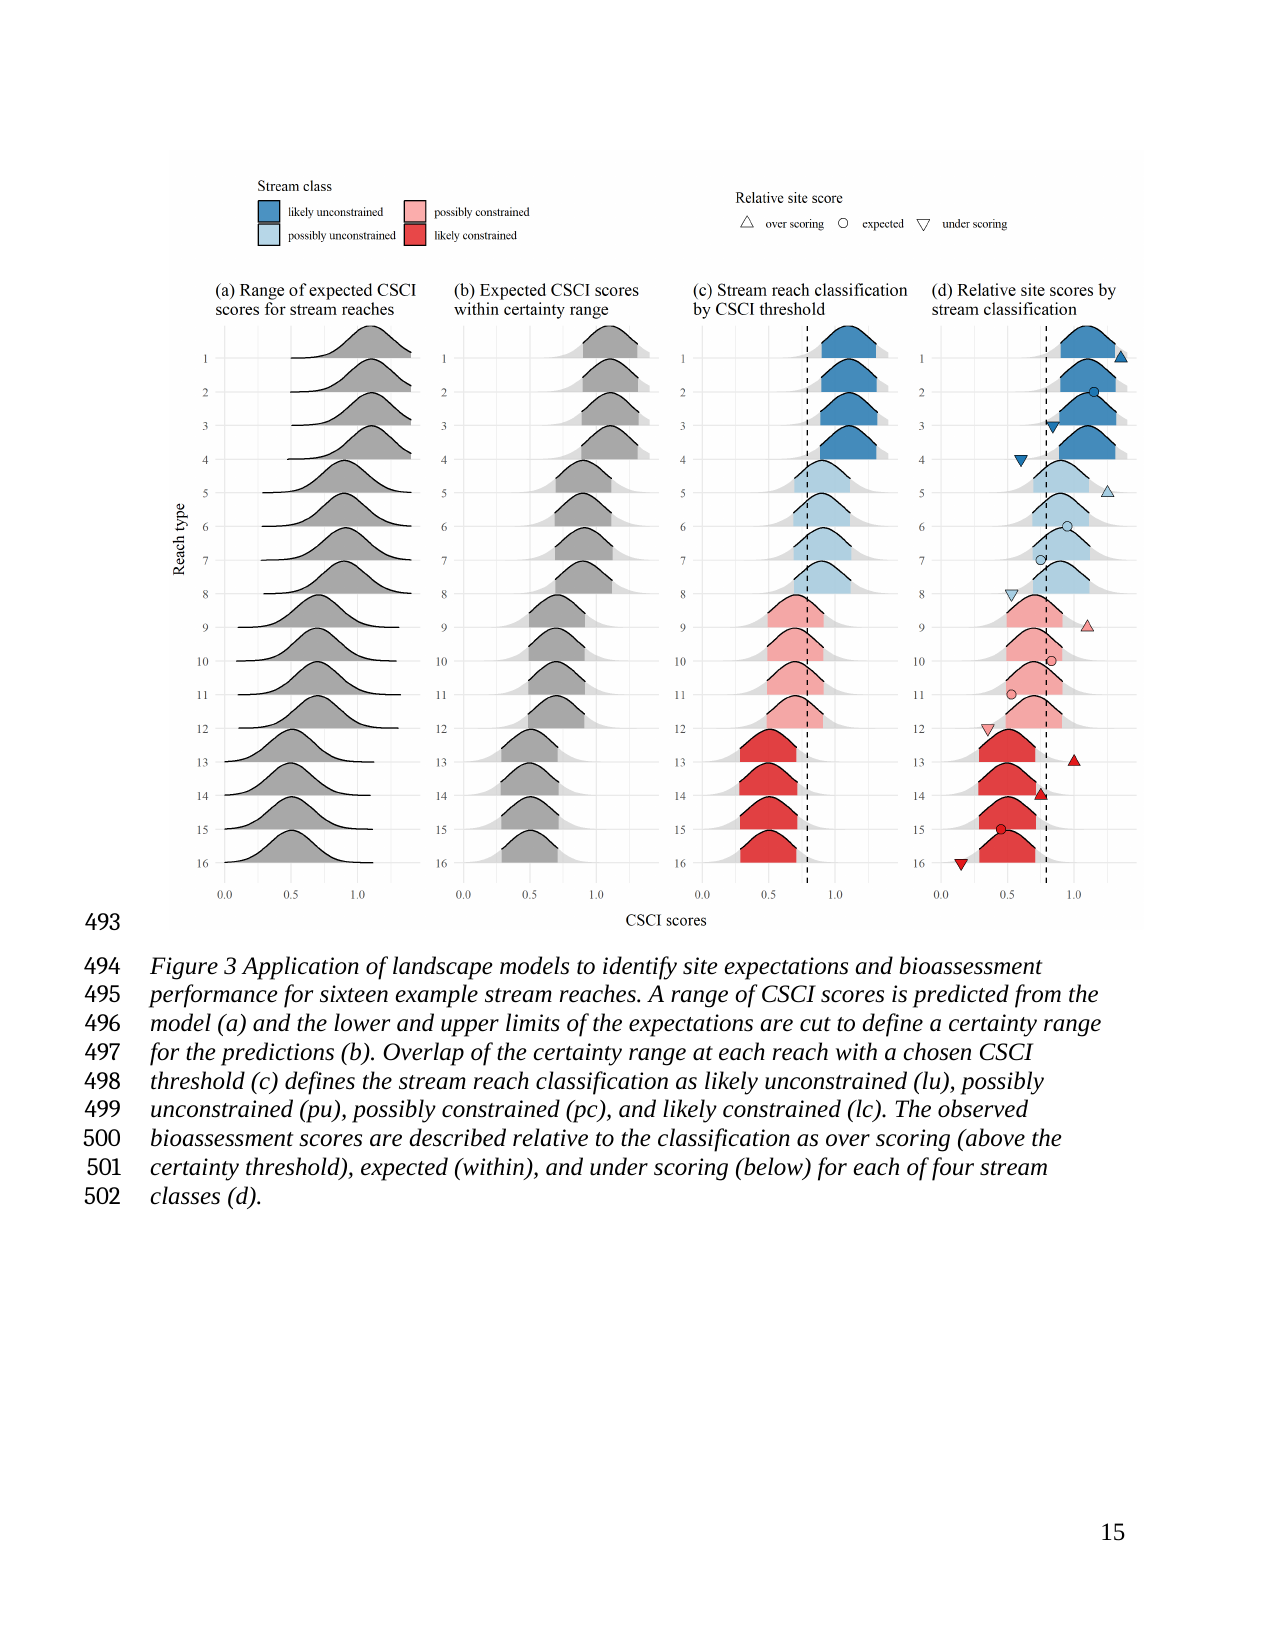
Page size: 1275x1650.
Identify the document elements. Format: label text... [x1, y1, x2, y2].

picture [168, 150, 1144, 930]
text Figure 3 Application of landscape models to identify site expectations and bioassessment performance for sixteen example stream reaches. A range of CSCI scores is predicted from the model (a) and the lower and upper limits of the expectations are cut to define a certainty range for the predictions (b). Overlap of the certainty range at each reach with a chosen CSCI threshold (c) defines the stream reach classification as likely unconstrained (lu), possibly unconstrained (pu), possibly constrained (pc), and likely constrained (lc). The observed bioassessment scores are described relative to the classification as over scoring (above the certainty threshold), expected (within), and under scoring (below) for each of four stream classes (d). [150, 951, 1125, 1209]
